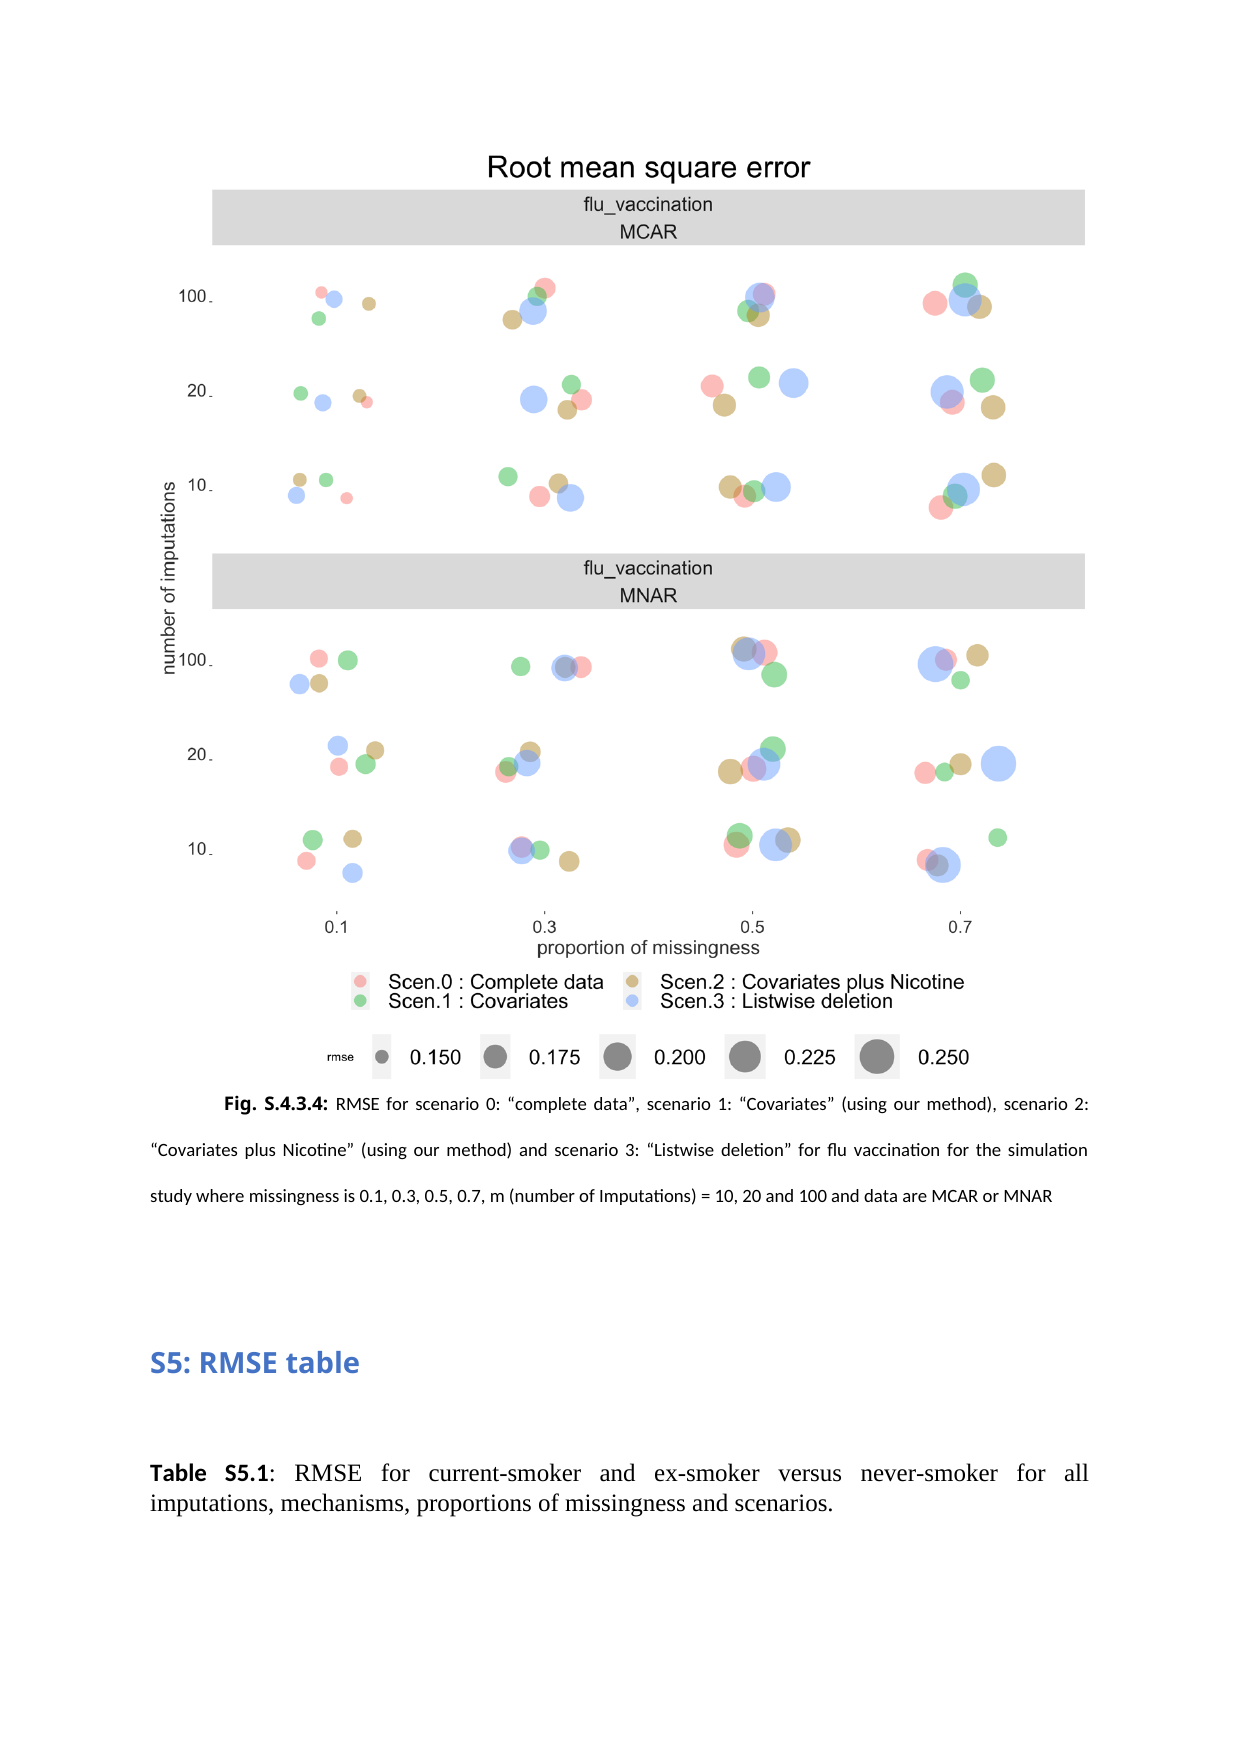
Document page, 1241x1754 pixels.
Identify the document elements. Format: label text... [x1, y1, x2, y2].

picture [150, 150, 1091, 1091]
text Table S5.1: RMSE for current-smoker and ex-smoker versus never-smoker for all imputations, mechanisms, proportions of missingness and scenarios. [150, 1457, 1090, 1516]
subtitle S5: RMSE table [150, 1342, 1090, 1382]
text Fig. S.4.3.4: RMSE for scenario 0: “complete data”, scenario 1: “Covariates” (using our method), scenario 2: “Covariates plus Nicotine” (using our method) and scenario 3: “Listwise deletion” for flu vaccination for the simulation study where missingness is 0.1, 0.3, 0.5, 0.7, m (number of Imputations) = 10, 20 and 100 and data are MCAR or MNAR [150, 1091, 1090, 1207]
